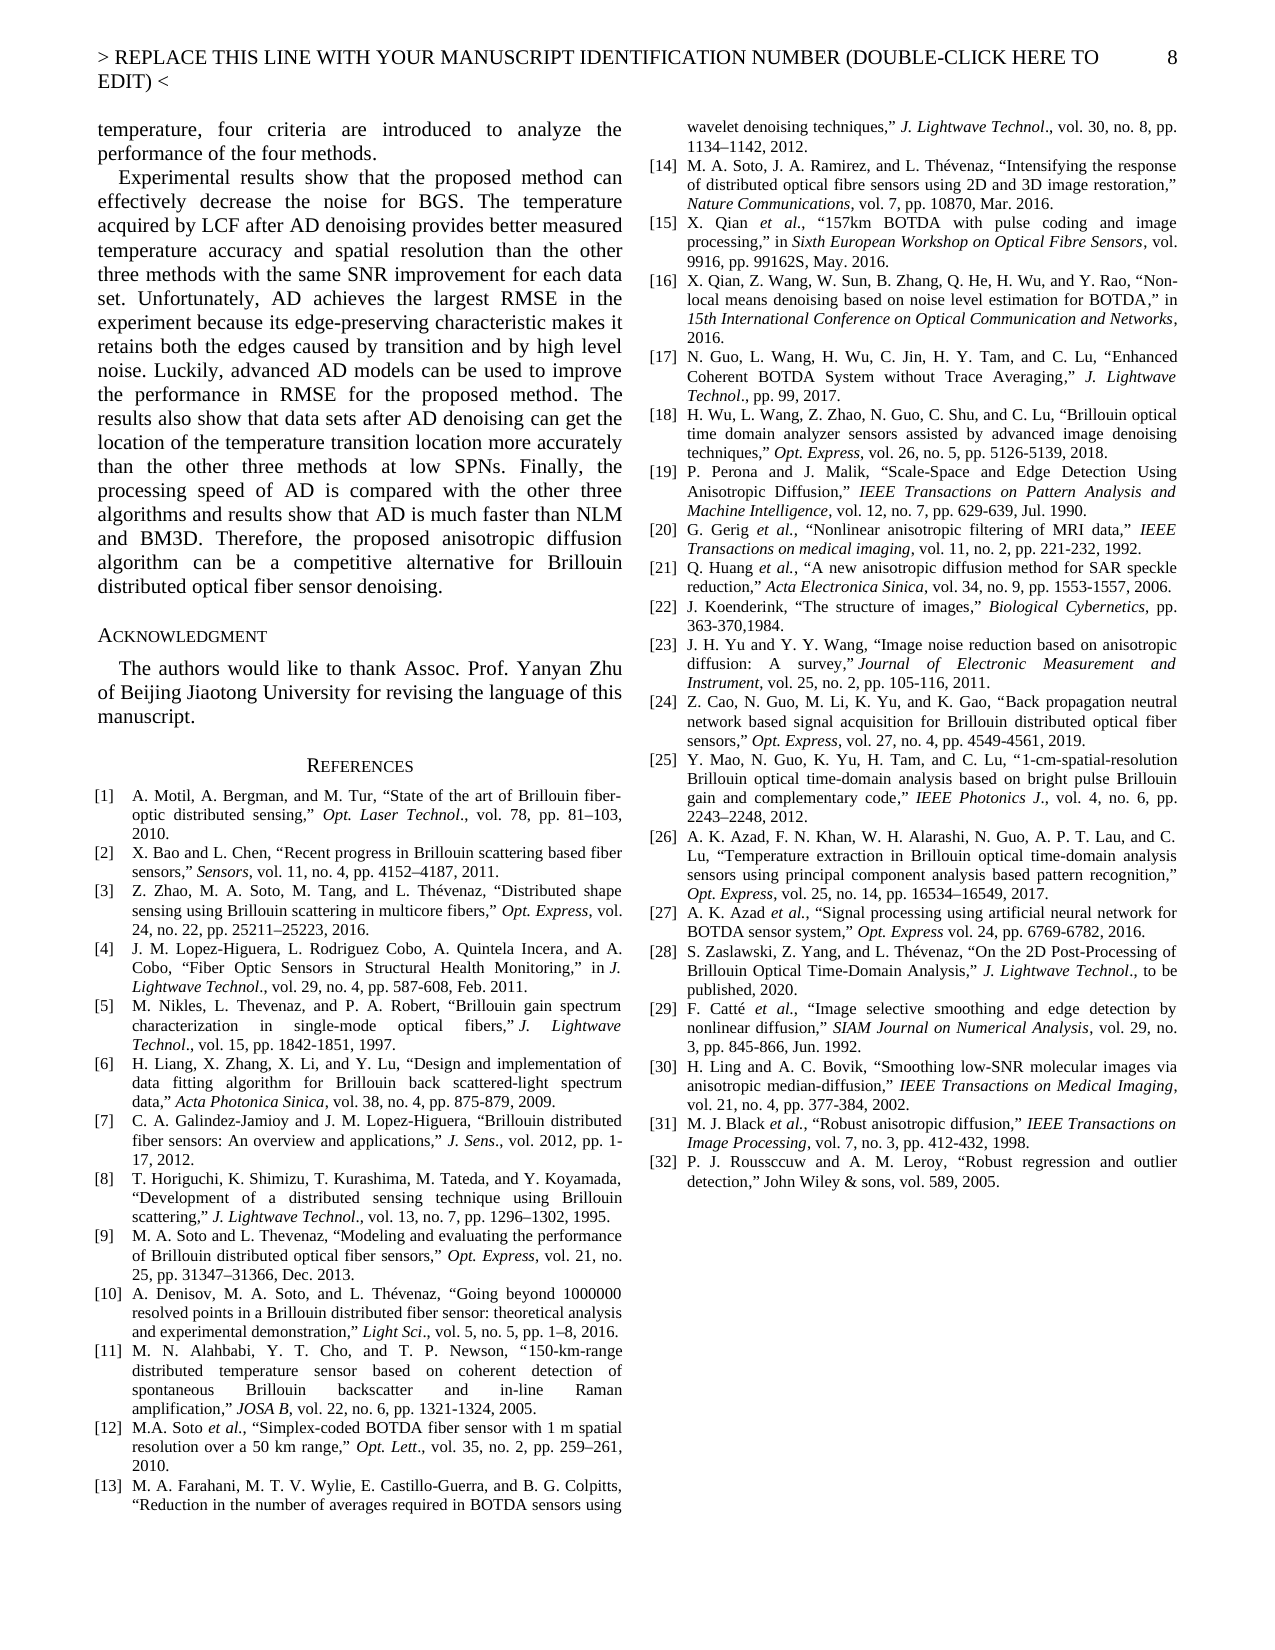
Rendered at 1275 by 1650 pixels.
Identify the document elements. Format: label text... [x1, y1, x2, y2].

text T. Horiguchi, K. Shimizu, T. Kurashima, M. Tateda, and Y. Koyamada, “Development of a distributed sensing technique using Brillouin scattering,” J. Lightwave Technol., vol. 13, no. 7, pp. 1296–1302, 1995. [94, 1169, 622, 1226]
text Z. Cao, N. Guo, M. Li, K. Yu, and K. Gao, “Back propagation neutral network based signal acquisition for Brillouin distributed optical fiber sensors,” Opt. Express, vol. 27, no. 4, pp. 4549-4561, 2019. [649, 692, 1177, 750]
text N. Guo, L. Wang, H. Wu, C. Jin, H. Y. Tam, and C. Lu, “Enhanced Coherent BOTDA System without Trace Averaging,” J. Lightwave Technol., pp. 99, 2017. [649, 347, 1177, 405]
text X. Bao and L. Chen, “Recent progress in Brillouin scattering based fiber sensors,” Sensors, vol. 11, no. 4, pp. 4152–4187, 2011. [94, 843, 622, 881]
text Z. Zhao, M. A. Soto, M. Tang, and L. Thévenaz, “Distributed shape sensing using Brillouin scattering in multicore fibers,” Opt. Express, vol. 24, no. 22, pp. 25211–25223, 2016. [94, 881, 622, 939]
text M. A. Farahani, M. T. V. Wylie, E. Castillo-Guerra, and B. G. Colpitts, “Reduction in the number of averages required in BOTDA sensors using wavelet denoising techniques,” J. Lightwave Technol., vol. 30, no. 8, pp. 1134–1142, 2012. [94, 1475, 622, 1514]
text M.A. Soto et al., “Simplex-coded BOTDA fiber sensor with 1 m spatial resolution over a 50 km range,” Opt. Lett., vol. 35, no. 2, pp. 259–261, 2010. [94, 1418, 622, 1475]
text J. M. Lopez-Higuera, L. Rodriguez Cobo, A. Quintela Incera, and A. Cobo, “Fiber Optic Sensors in Structural Health Monitoring,” in J. Lightwave Technol., vol. 29, no. 4, pp. 587-608, Feb. 2011. [94, 939, 622, 996]
text F. Catté et al., “Image selective smoothing and edge detection by nonlinear diffusion,” SIAM Journal on Numerical Analysis, vol. 29, no. 3, pp. 845-866, Jun. 1992. [649, 999, 1177, 1056]
text M. J. Black et al., “Robust anisotropic diffusion,” IEEE Transactions on Image Processing, vol. 7, no. 3, pp. 412-432, 1998. [649, 1114, 1177, 1152]
text A. K. Azad et al., “Signal processing using artificial neural network for BOTDA sensor system,” Opt. Express vol. 24, pp. 6769-6782, 2016. [649, 903, 1177, 941]
text Acknowledgment [97, 623, 622, 647]
text H. Liang, X. Zhang, X. Li, and Y. Lu, “Design and implementation of data fitting algorithm for Brillouin back scattered-light spectrum data,” Acta Photonica Sinica, vol. 38, no. 4, pp. 875-879, 2009. [94, 1054, 622, 1111]
text References [97, 753, 622, 777]
text P. Perona and J. Malik, “Scale-Space and Edge Detection Using Anisotropic Diffusion,” IEEE Transactions on Pattern Analysis and Machine Intelligence, vol. 12, no. 7, pp. 629-639, Jul. 1990. [649, 462, 1177, 520]
text G. Gerig et al., “Nonlinear anisotropic filtering of MRI data,” IEEE Transactions on medical imaging, vol. 11, no. 2, pp. 221-232, 1992. [649, 520, 1177, 558]
text H. Ling and A. C. Bovik, “Smoothing low-SNR molecular images via anisotropic median-diffusion,” IEEE Transactions on Medical Imaging, vol. 21, no. 4, pp. 377-384, 2002. [649, 1056, 1177, 1114]
text S. Zaslawski, Z. Yang, and L. Thévenaz, “On the 2D Post-Processing of Brillouin Optical Time-Domain Analysis,” J. Lightwave Technol., to be published, 2020. [649, 941, 1177, 999]
text C. A. Galindez-Jamioy and J. M. Lopez-Higuera, “Brillouin distributed fiber sensors: An overview and applications,” J. Sens., vol. 2012, pp. 1-17, 2012. [94, 1111, 622, 1169]
text A. Motil, A. Bergman, and M. Tur, “State of the art of Brillouin fiber-optic distributed sensing,” Opt. Laser Technol., vol. 78, pp. 81–103, 2010. [94, 785, 622, 843]
text P. J. Roussccuw and A. M. Leroy, “Robust regression and outlier detection,” John Wiley & sons, vol. 589, 2005. [649, 1152, 1177, 1191]
text J. Koenderink, “The structure of images,” Biological Cybernetics, pp. 363-370,1984. [649, 596, 1177, 635]
text M. A. Farahani, M. T. V. Wylie, E. Castillo-Guerra, and B. G. Colpitts, “Reduction in the number of averages required in BOTDA sensors using wavelet denoising techniques,” J. Lightwave Technol., vol. 30, no. 8, pp. 1134–1142, 2012. [649, 117, 1177, 156]
text A. K. Azad, F. N. Khan, W. H. Alarashi, N. Guo, A. P. T. Lau, and C. Lu, “Temperature extraction in Brillouin optical time-domain analysis sensors using principal component analysis based pattern recognition,” Opt. Express, vol. 25, no. 14, pp. 16534–16549, 2017. [649, 826, 1177, 903]
text The authors would like to thank Assoc. Prof. Yanyan Zhu of Beijing Jiaotong University for revising the language of this manuscript. [97, 656, 622, 728]
text M. N. Alahbabi, Y. T. Cho, and T. P. Newson, “150-km-range distributed temperature sensor based on coherent detection of spontaneous Brillouin backscatter and in-line Raman amplification,” JOSA B, vol. 22, no. 6, pp. 1321-1324, 2005. [94, 1341, 622, 1418]
text M. Nikles, L. Thevenaz, and P. A. Robert, “Brillouin gain spectrum characterization in single-mode optical fibers,” J. Lightwave Technol., vol. 15, pp. 1842-1851, 1997. [94, 996, 622, 1054]
text X. Qian et al., “157km BOTDA with pulse coding and image processing,” in Sixth European Workshop on Optical Fibre Sensors, vol. 9916, pp. 99162S, May. 2016. [649, 213, 1177, 271]
text Y. Mao, N. Guo, K. Yu, H. Tam, and C. Lu, “1-cm-spatial-resolution Brillouin optical time-domain analysis based on bright pulse Brillouin gain and complementary code,” IEEE Photonics J., vol. 4, no. 6, pp. 2243–2248, 2012. [649, 750, 1177, 826]
text M. A. Soto, J. A. Ramirez, and L. Thévenaz, “Intensifying the response of distributed optical fibre sensors using 2D and 3D image restoration,” Nature Communications, vol. 7, pp. 10870, Mar. 2016. [649, 156, 1177, 213]
text Q. Huang et al., “A new anisotropic diffusion method for SAR speckle reduction,” Acta Electronica Sinica, vol. 34, no. 9, pp. 1553-1557, 2006. [649, 558, 1177, 596]
text J. H. Yu and Y. Y. Wang, “Image noise reduction based on anisotropic diffusion: A survey,” Journal of Electronic Measurement and Instrument, vol. 25, no. 2, pp. 105-116, 2011. [649, 635, 1177, 692]
text X. Qian, Z. Wang, W. Sun, B. Zhang, Q. He, H. Wu, and Y. Rao, “Non-local means denoising based on noise level estimation for BOTDA,” in 15th International Conference on Optical Communication and Networks, 2016. [649, 271, 1177, 347]
text H. Wu, L. Wang, Z. Zhao, N. Guo, C. Shu, and C. Lu, “Brillouin optical time domain analyzer sensors assisted by advanced image denoising techniques,” Opt. Express, vol. 26, no. 5, pp. 5126-5139, 2018. [649, 405, 1177, 462]
text M. A. Soto and L. Thevenaz, “Modeling and evaluating the performance of Brillouin distributed optical fiber sensors,” Opt. Express, vol. 21, no. 25, pp. 31347–31366, Dec. 2013. [94, 1226, 622, 1284]
text Experimental results show that the proposed method can effectively decrease the noise for BGS. The temperature acquired by LCF after AD denoising provides better measured temperature accuracy and spatial resolution than the other three methods with the same SNR improvement for each data set. Unfortunately, AD achieves the largest RMSE in the experiment because its edge-preserving characteristic makes it retains both the edges caused by transition and by high level noise. Luckily, advanced AD models can be used to improve the performance in RMSE for the proposed method. The results also show that data sets after AD denoising can get the location of the temperature transition location more accurately than the other three methods at low SPNs. Finally, the processing speed of AD is compared with the other three algorithms and results show that AD is much faster than NLM and BM3D. Therefore, the proposed anisotropic diffusion algorithm can be a competitive alternative for Brillouin distributed optical fiber sensor denoising. [97, 165, 622, 598]
text A. Denisov, M. A. Soto, and L. Thévenaz, “Going beyond 1000000 resolved points in a Brillouin distributed fiber sensor: theoretical analysis and experimental demonstration,” Light Sci., vol. 5, no. 5, pp. 1–8, 2016. [94, 1284, 622, 1341]
